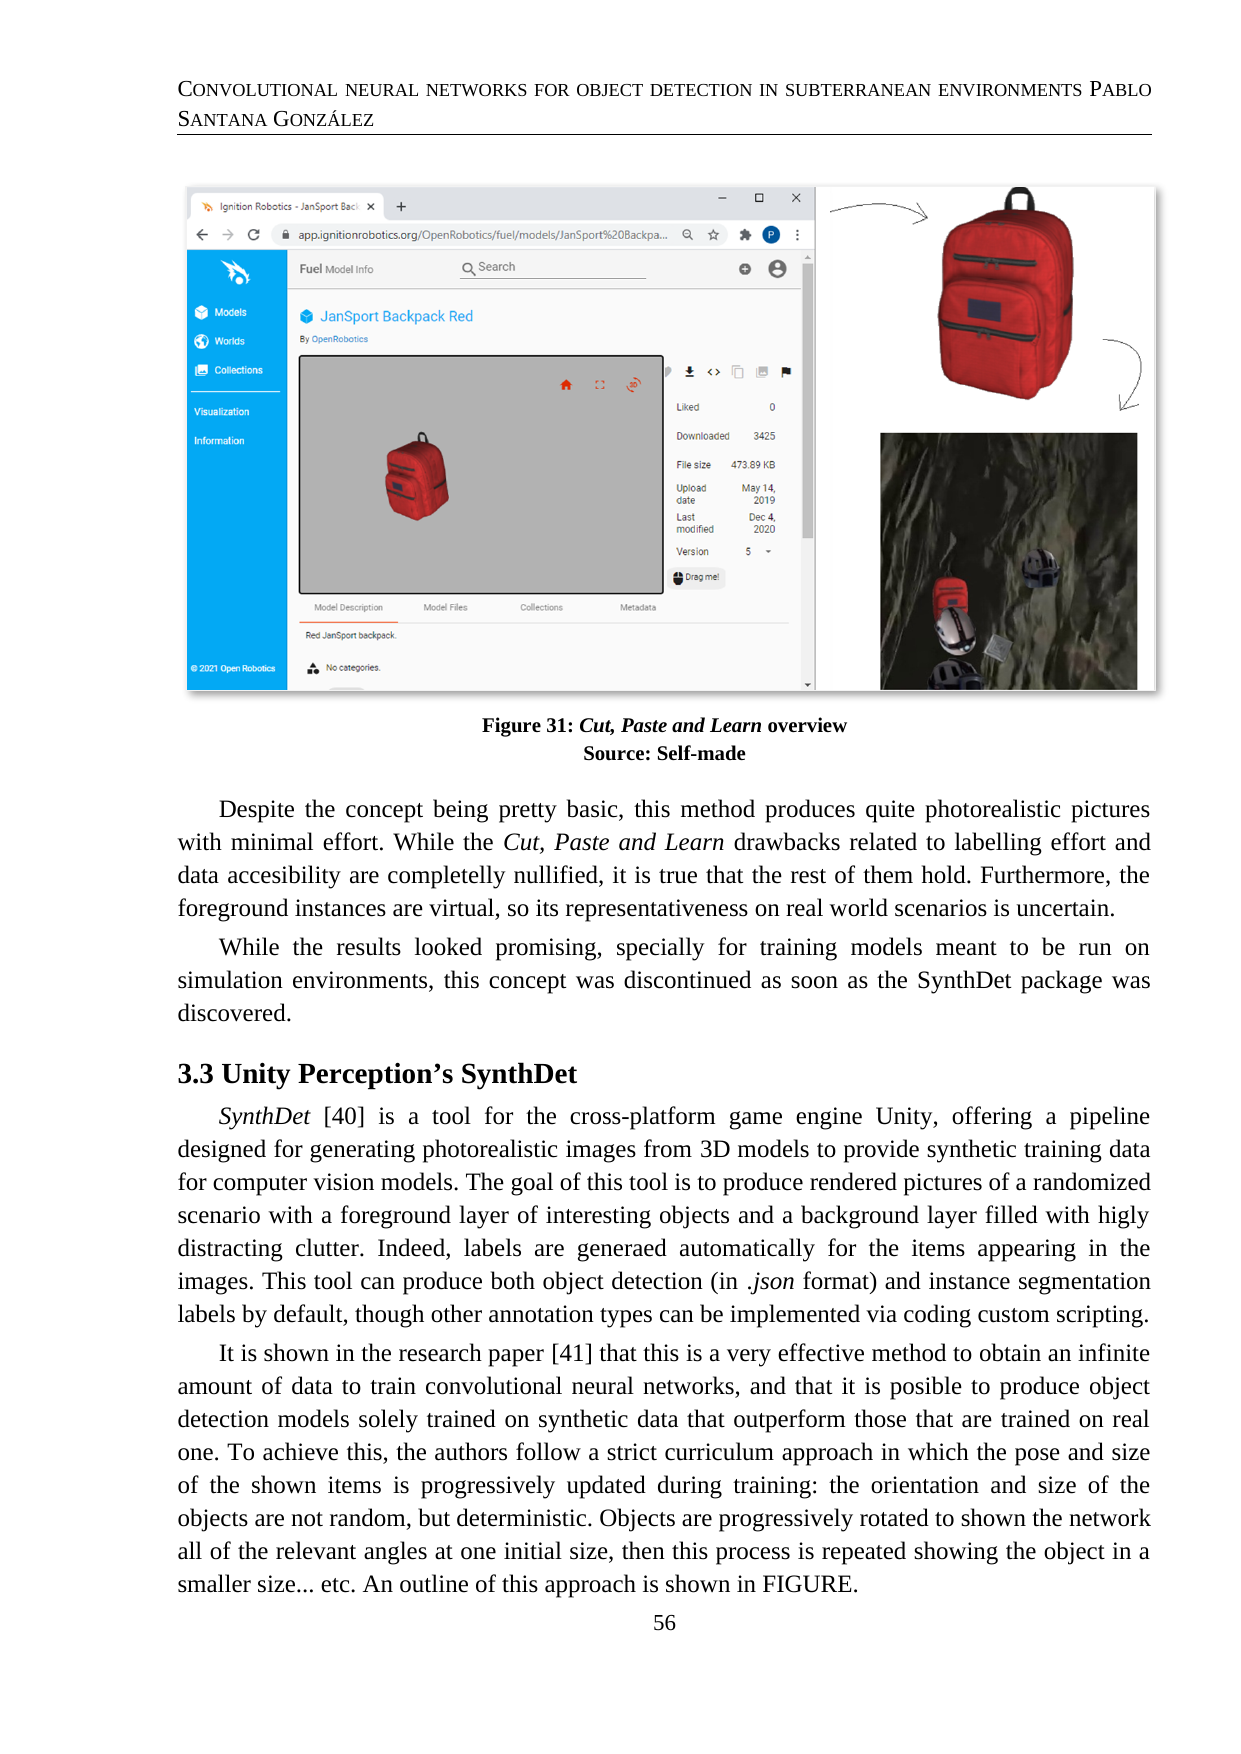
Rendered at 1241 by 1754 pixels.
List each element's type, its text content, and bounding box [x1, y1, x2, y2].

picture [225, 667, 237, 671]
picture [251, 368, 262, 373]
subtitle Unity Perception’s SynthDet [177, 1056, 1152, 1089]
picture [231, 310, 246, 315]
picture [187, 187, 1155, 690]
picture [195, 335, 208, 348]
picture [236, 277, 243, 284]
picture [224, 262, 249, 282]
picture [201, 666, 213, 671]
picture [212, 409, 226, 415]
picture [216, 338, 225, 344]
picture [222, 367, 238, 373]
picture [216, 309, 225, 315]
text It is shown in the research paper [41] that this is a very effective method to obtain an infinite amount of data to train convolutional neural networks, and that it is posible to produce object detection models solely trained on synthetic data that outperform those that are trained on real one. To achieve this, the authors follow a strict curriculum approach in which the pose and size of the shown items is progressively updated during training: the orientation and size of the objects are not random, but deterministic. Objects are progressively rotated to shown the network all of the relevant angles at one initial size, then this process is repeated showing the object in a smaller size... etc. An outline of this approach is shown in FIGURE. [177, 1338, 1152, 1598]
text SynthDet [40] is a tool for the cross-platform game engine Unity, offering a pipeline designed for generating photorealistic images from 3D models to provide synthetic training data for computer vision models. The goal of this tool is to produce rendered pictures of a randomized scenario with a foreground layer of interesting objects and a background layer filled with higly distracting clutter. Indeed, labels are generaed automatically for the items appearing in the images. This tool can produce both object detection (in .json format) and instance segmentation labels by default, though other annotation types can be implemented via coding custom scripting. [177, 1101, 1152, 1328]
picture [222, 438, 230, 443]
text Source: Self-made [177, 741, 1152, 765]
picture [195, 306, 207, 319]
text While the results looked promising, specially for training models meant to be run on simulation environments, this concept was discontinued as soon as the SynthDet package was discovered. [177, 932, 1152, 1027]
picture [196, 365, 207, 375]
text Despite the concept being pretty basic, this method produces quite photorealistic pictures with minimal effort. While the Cut, Paste and Learn drawbacks related to labelling effort and data accesibility are completelly nullified, it is true that the rest of them hold. Furthermore, the foreground instances are virtual, so its representativeness on real world scenarios is uncertain. [177, 794, 1152, 921]
